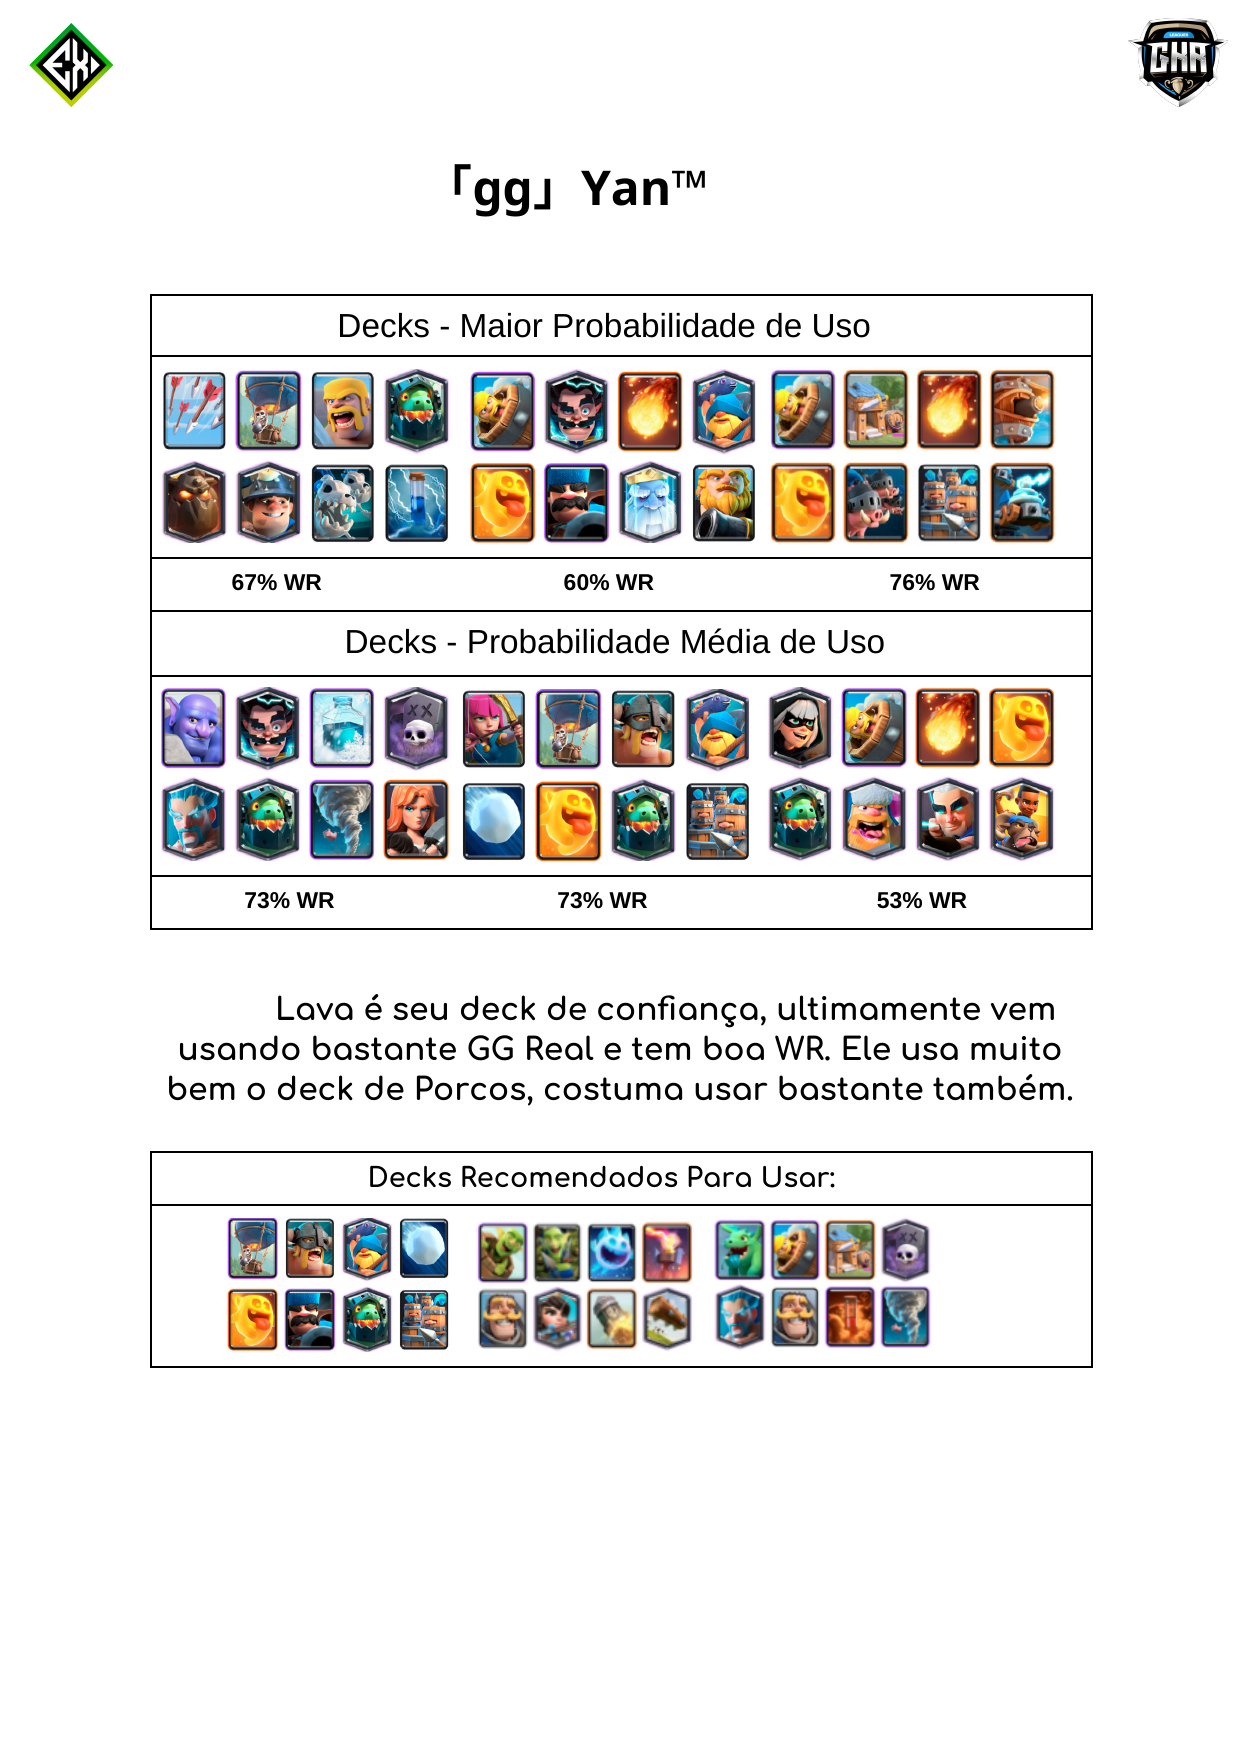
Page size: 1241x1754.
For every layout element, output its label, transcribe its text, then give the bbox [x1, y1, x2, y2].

picture [474, 1220, 698, 1352]
picture [161, 687, 449, 861]
table_cell Decks - Probabilidade Média de Uso [152, 612, 1091, 675]
picture [768, 367, 1056, 543]
picture [28, 21, 115, 109]
picture [468, 369, 756, 543]
picture [710, 1216, 934, 1352]
picture [461, 689, 750, 861]
table_cell [152, 1206, 1091, 1366]
table_cell 67% WR 60% WR 76% WR [152, 559, 1091, 610]
table_header Decks Recomendados Para Usar: [152, 1153, 1091, 1204]
picture [225, 1218, 449, 1352]
table_header Decks - Maior Probabilidade de Uso [152, 296, 1091, 355]
table_cell 73% WR 73% WR 53% WR [152, 877, 1091, 928]
picture [1128, 18, 1229, 107]
text 「gg」Yan™ [150, 150, 1090, 220]
table_cell [152, 677, 1091, 874]
picture [768, 687, 1056, 861]
table_cell [152, 357, 1091, 557]
text Lava é seu deck de confiança, ultimamente vem usando bastante GG Real e tem boa WR. Ele usa muito bem o deck de Porcos, costuma usar bastante também. [150, 993, 1090, 1108]
picture [161, 369, 449, 543]
